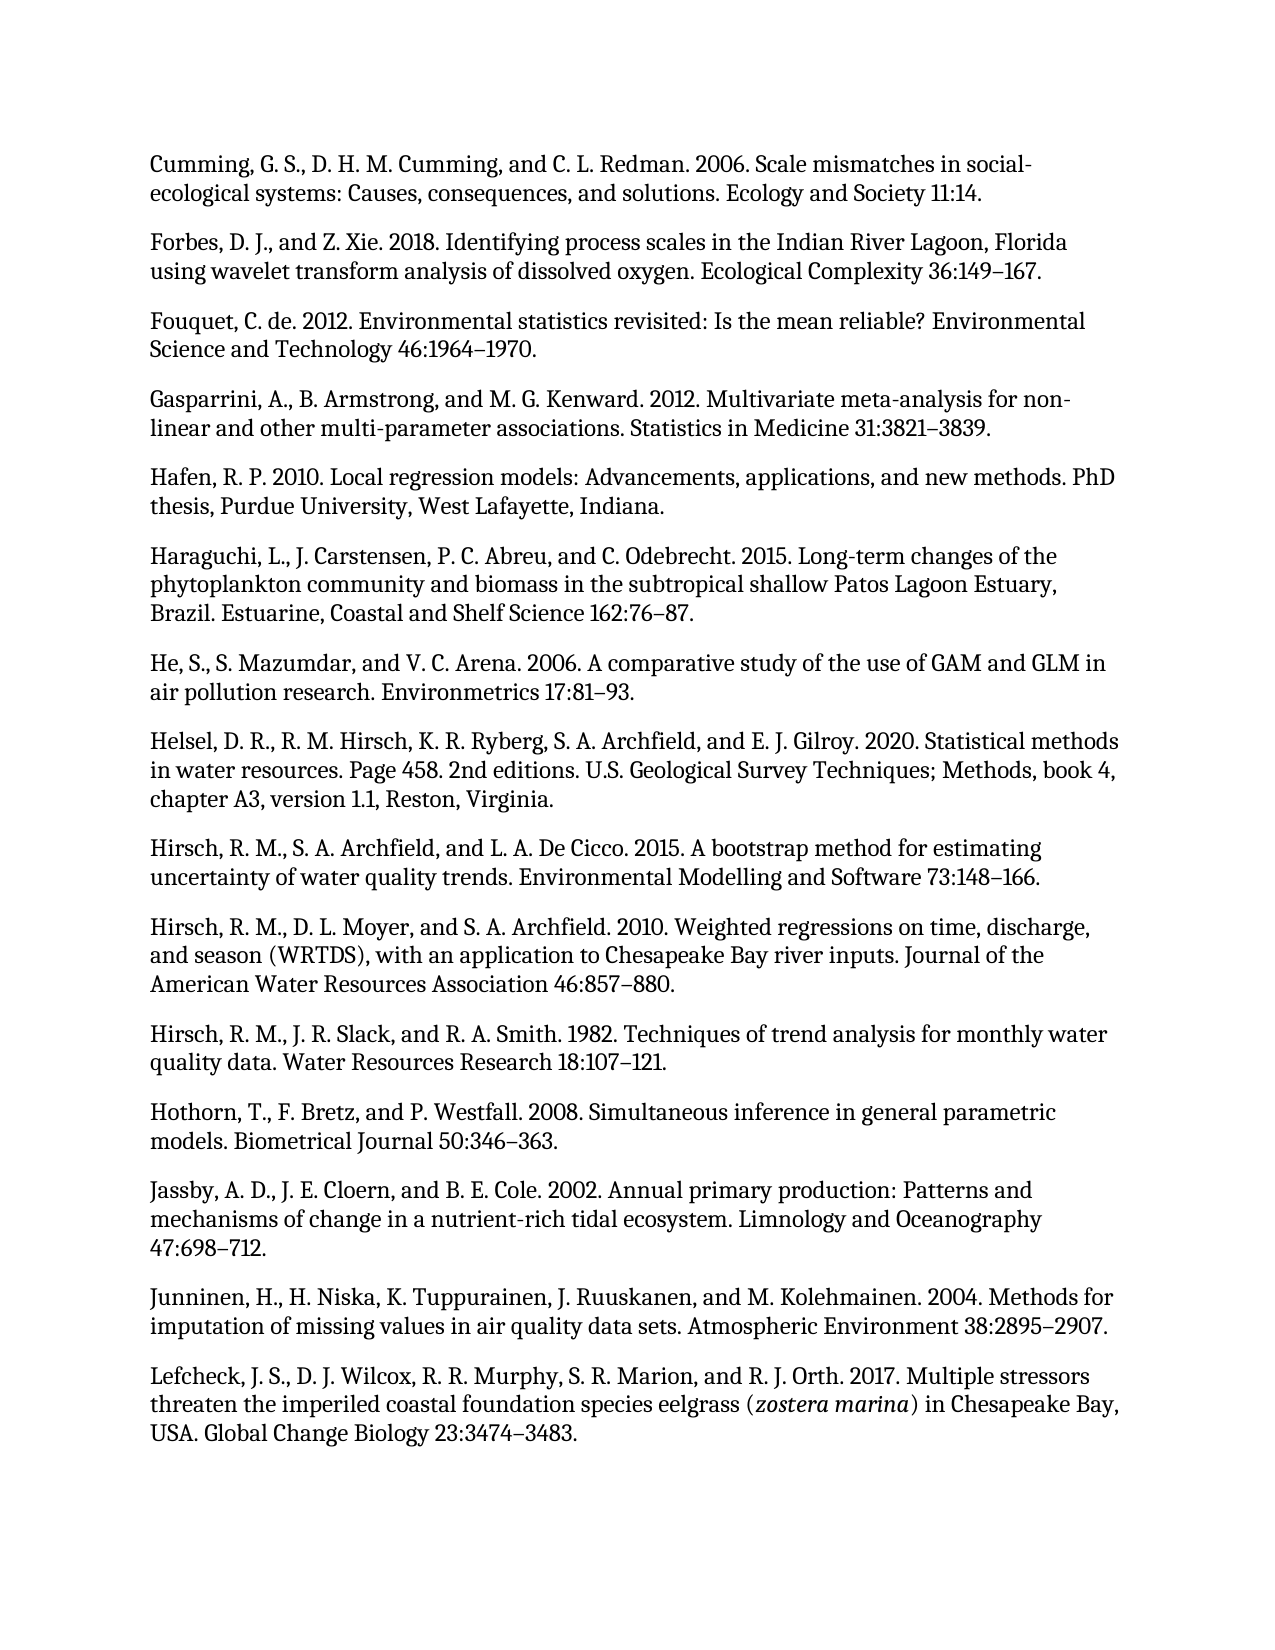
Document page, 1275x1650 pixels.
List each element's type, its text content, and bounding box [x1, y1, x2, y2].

text He, S., S. Mazumdar, and V. C. Arena. 2006. A comparative study of the use of GAM and GLM in air pollution research. Environmetrics 17:81–93. [150, 649, 1125, 706]
text Forbes, D. J., and Z. Xie. 2018. Identifying process scales in the Indian River Lagoon, Florida using wavelet transform analysis of dissolved oxygen. Ecological Complexity 36:149–167. [150, 228, 1125, 286]
text Cumming, G. S., D. H. M. Cumming, and C. L. Redman. 2006. Scale mismatches in social-ecological systems: Causes, consequences, and solutions. Ecology and Society 11:14. [150, 150, 1125, 207]
text Hirsch, R. M., S. A. Archfield, and L. A. De Cicco. 2015. A bootstrap method for estimating uncertainty of water quality trends. Environmental Modelling and Software 73:148–166. [150, 834, 1125, 892]
text Fouquet, C. de. 2012. Environmental statistics revisited: Is the mean reliable? Environmental Science and Technology 46:1964–1970. [150, 307, 1125, 364]
text Junninen, H., H. Niska, K. Tuppurainen, J. Ruuskanen, and M. Kolehmainen. 2004. Methods for imputation of missing values in air quality data sets. Atmospheric Environment 38:2895–2907. [150, 1283, 1125, 1341]
text Hafen, R. P. 2010. Local regression models: Advancements, applications, and new methods. PhD thesis, Purdue University, West Lafayette, Indiana. [150, 463, 1125, 521]
text Hothorn, T., F. Bretz, and P. Westfall. 2008. Simultaneous inference in general parametric models. Biometrical Journal 50:346–363. [150, 1098, 1125, 1155]
text Hirsch, R. M., D. L. Moyer, and S. A. Archfield. 2010. Weighted regressions on time, discharge, and season (WRTDS), with an application to Chesapeake Bay river inputs. Journal of the American Water Resources Association 46:857–880. [150, 912, 1125, 999]
text Jassby, A. D., J. E. Cloern, and B. E. Cole. 2002. Annual primary production: Patterns and mechanisms of change in a nutrient-rich tidal ecosystem. Limnology and Oceanography 47:698–712. [150, 1176, 1125, 1262]
text Lefcheck, J. S., D. J. Wilcox, R. R. Murphy, S. R. Marion, and R. J. Orth. 2017. Multiple stressors threaten the imperiled coastal foundation species eelgrass (zostera marina) in Chesapeake Bay, USA. Global Change Biology 23:3474–3483. [150, 1362, 1125, 1448]
text Hirsch, R. M., J. R. Slack, and R. A. Smith. 1982. Techniques of trend analysis for monthly water quality data. Water Resources Research 18:107–121. [150, 1019, 1125, 1077]
text Gasparrini, A., B. Armstrong, and M. G. Kenward. 2012. Multivariate meta-analysis for non-linear and other multi-parameter associations. Statistics in Medicine 31:3821–3839. [150, 385, 1125, 442]
text Haraguchi, L., J. Carstensen, P. C. Abreu, and C. Odebrecht. 2015. Long-term changes of the phytoplankton community and biomass in the subtropical shallow Patos Lagoon Estuary, Brazil. Estuarine, Coastal and Shelf Science 162:76–87. [150, 542, 1125, 628]
text Helsel, D. R., R. M. Hirsch, K. R. Ryberg, S. A. Archfield, and E. J. Gilroy. 2020. Statistical methods in water resources. Page 458. 2nd editions. U.S. Geological Survey Techniques; Methods, book 4, chapter A3, version 1.1, Reston, Virginia. [150, 727, 1125, 813]
